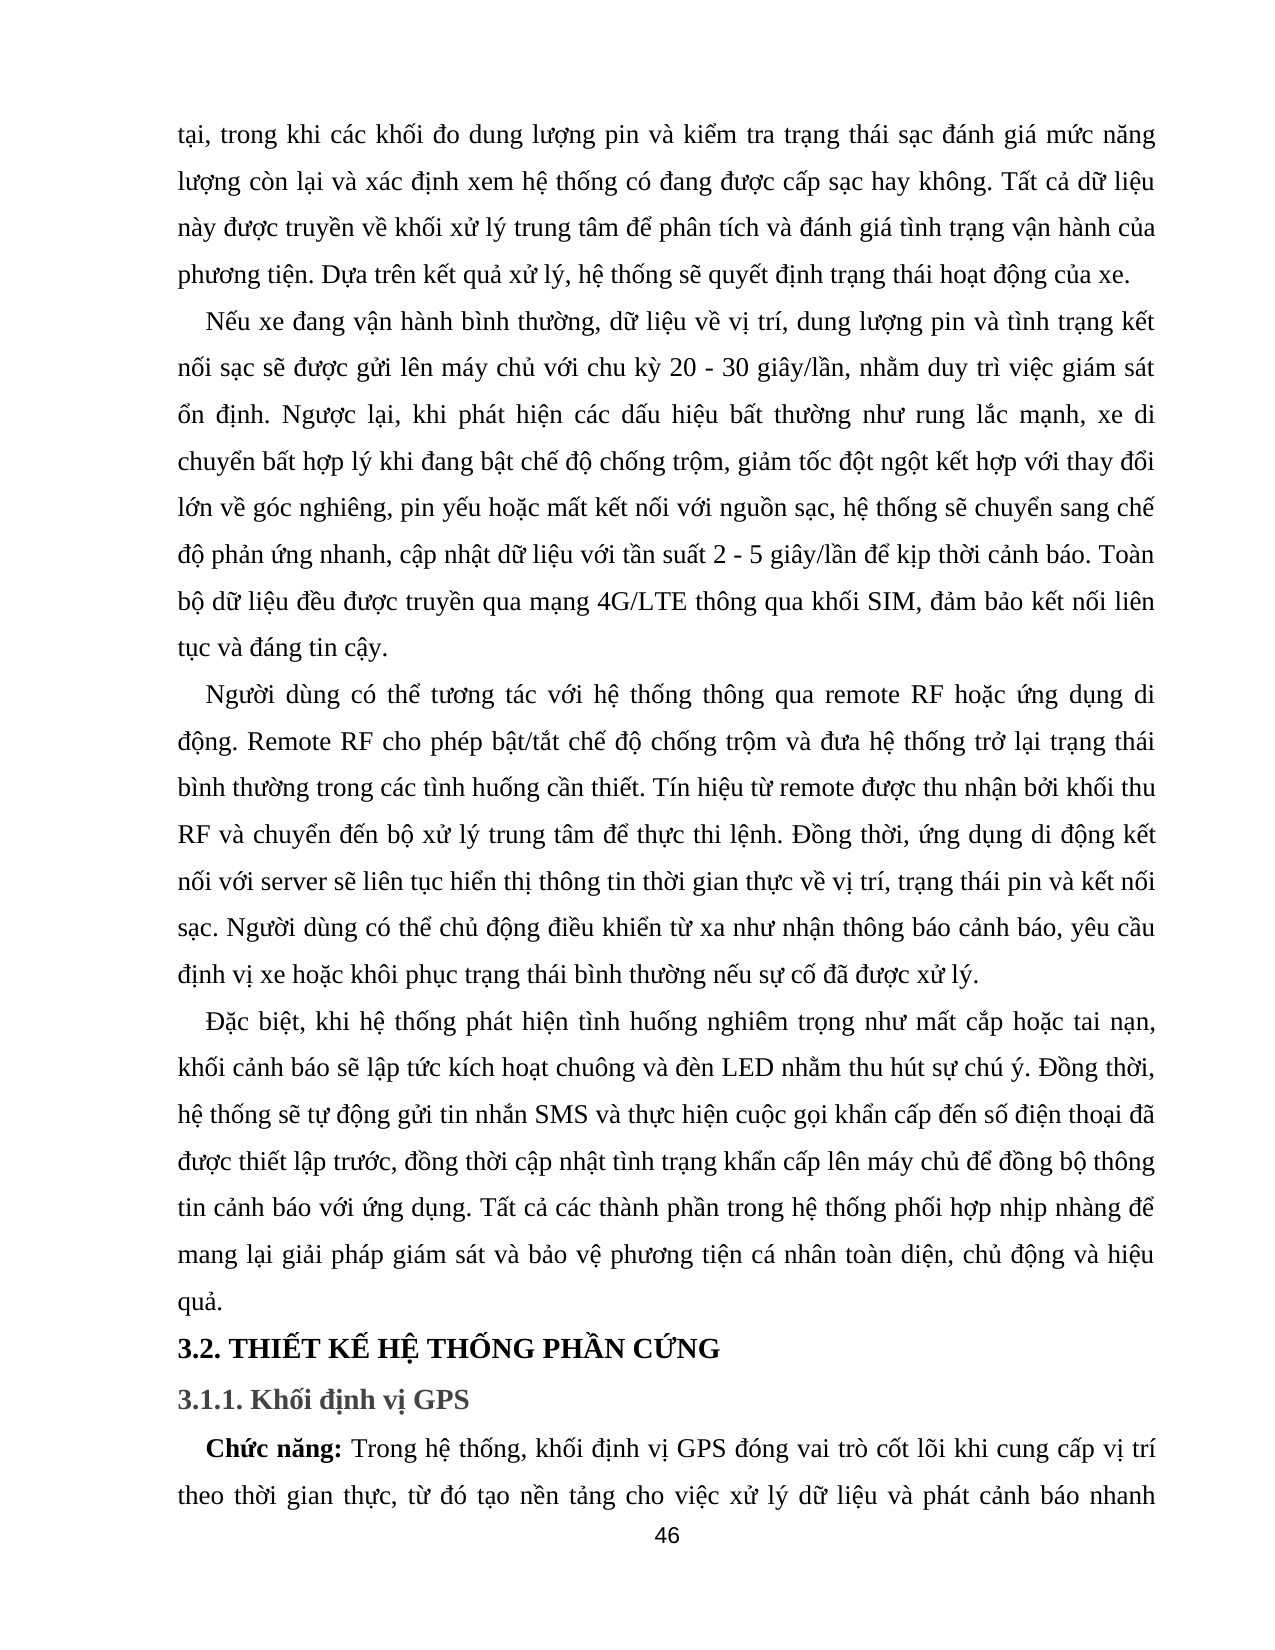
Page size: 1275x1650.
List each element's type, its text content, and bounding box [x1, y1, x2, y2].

subtitle 3.2. THIẾT KẾ HỆ THỐNG PHẦN CỨNG [177, 1331, 1157, 1365]
text Đặc biệt, khi hệ thống phát hiện tình huống nghiêm trọng như mất cắp hoặc tai nạn, khối cảnh báo sẽ lập tức kích hoạt chuông và đèn LED nhằm thu hút sự chú ý. Đồng thời, hệ thống sẽ tự động gửi tin nhắn SMS và thực hiện cuộc gọi khẩn cấp đến số điện thoại đã được thiết lập trước, đồng thời cập nhật tình trạng khẩn cấp lên máy chủ để đồng bộ thông tin cảnh báo với ứng dụng. Tất cả các thành phần trong hệ thống phối hợp nhịp nhàng để mang lại giải pháp giám sát và bảo vệ phương tiện cá nhân toàn diện, chủ động và hiệu quả. [177, 1005, 1157, 1316]
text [177, 118, 1157, 289]
text Nếu xe đang vận hành bình thường, dữ liệu về vị trí, dung lượng pin và tình trạng kết nối sạc sẽ được gửi lên máy chủ với chu kỳ 20 - 30 giây/lần, nhằm duy trì việc giám sát ổn định. Ngược lại, khi phát hiện các dấu hiệu bất thường như rung lắc mạnh, xe di chuyển bất hợp lý khi đang bật chế độ chống trộm, giảm tốc đột ngột kết hợp với thay đổi lớn về góc nghiêng, pin yếu hoặc mất kết nối với nguồn sạc, hệ thống sẽ chuyển sang chế độ phản ứng nhanh, cập nhật dữ liệu với tần suất 2 - 5 giây/lần để kịp thời cảnh báo. Toàn bộ dữ liệu đều được truyền qua mạng 4G/LTE thông qua khối SIM, đảm bảo kết nối liên tục và đáng tin cậy. [177, 305, 1157, 663]
text Người dùng có thể tương tác với hệ thống thông qua remote RF hoặc ứng dụng di động. Remote RF cho phép bật/tắt chế độ chống trộm và đưa hệ thống trở lại trạng thái bình thường trong các tình huống cần thiết. Tín hiệu từ remote được thu nhận bởi khối thu RF và chuyển đến bộ xử lý trung tâm để thực thi lệnh. Đồng thời, ứng dụng di động kết nối với server sẽ liên tục hiển thị thông tin thời gian thực về vị trí, trạng thái pin và kết nối sạc. Người dùng có thể chủ động điều khiển từ xa như nhận thông báo cảnh báo, yêu cầu định vị xe hoặc khôi phục trạng thái bình thường nếu sự cố đã được xử lý. [177, 678, 1157, 989]
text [177, 1432, 1157, 1510]
subtitle 3.1.1. Khối định vị GPS [177, 1382, 1157, 1415]
